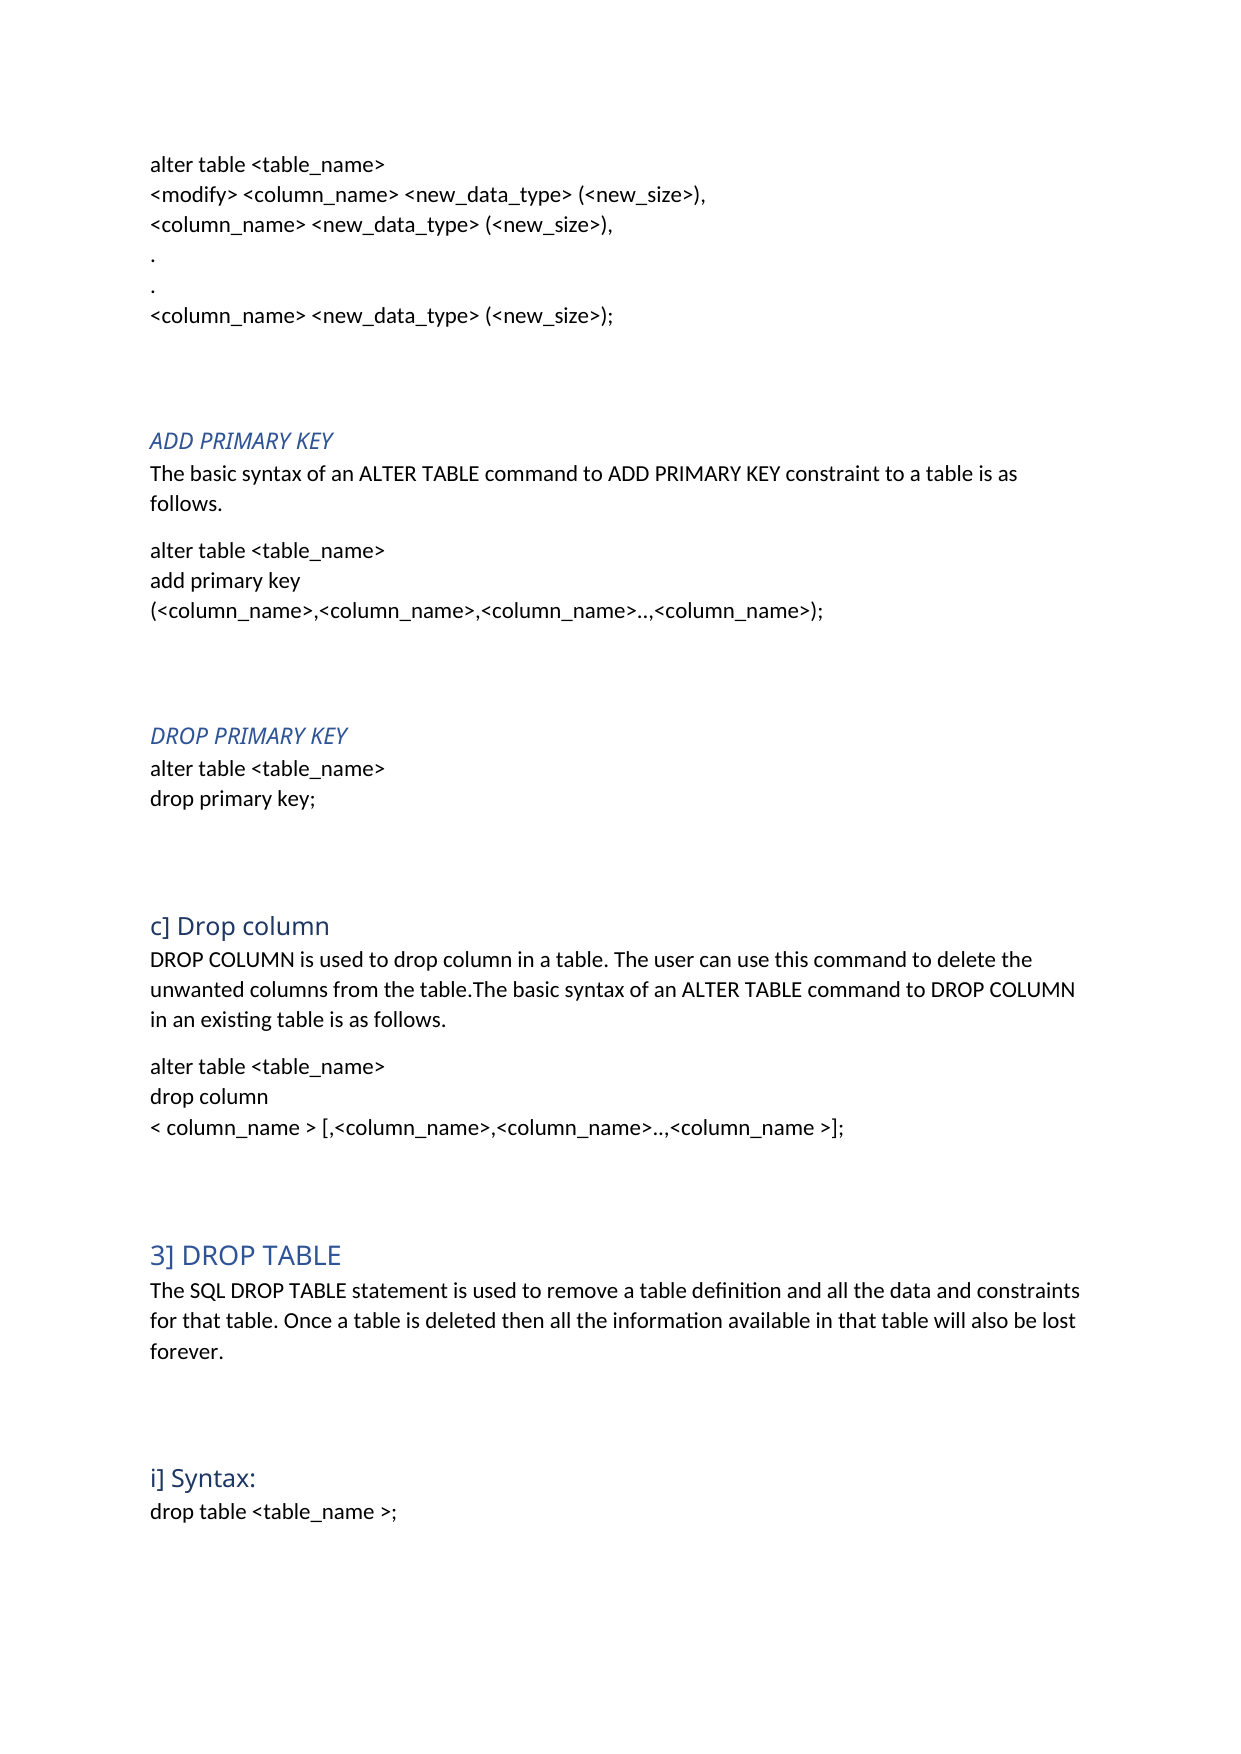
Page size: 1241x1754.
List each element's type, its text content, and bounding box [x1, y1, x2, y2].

subtitle 3] DROP TABLE [150, 1237, 1090, 1273]
text drop table <table_name >; [150, 1497, 1090, 1526]
text alter table <table_name> drop column < column_name > [,<column_name>,<column_name>..,<column_name >]; [150, 1052, 1090, 1141]
subtitle DROP PRIMARY KEY [150, 720, 1090, 751]
subtitle ADD PRIMARY KEY [150, 425, 1090, 456]
text alter table <table_name> <modify> <column_name> <new_data_type> (<new_size>), <column_name> <new_data_type> (<new_size>), . . <column_name> <new_data_type> (<new_size>); [150, 150, 1090, 329]
text alter table <table_name> drop primary key; [150, 754, 1090, 812]
text The SQL DROP TABLE statement is used to remove a table definition and all the data and constraints for that table. Once a table is deleted then all the information available in that table will also be lost forever. [150, 1276, 1090, 1365]
subtitle i] Syntax: [150, 1461, 1090, 1495]
text DROP COLUMN is used to drop column in a table. The user can use this command to delete the unwanted columns from the table.The basic syntax of an ALTER TABLE command to DROP COLUMN in an existing table is as follows. [150, 945, 1090, 1033]
subtitle c] Drop column [150, 908, 1090, 942]
text The basic syntax of an ALTER TABLE command to ADD PRIMARY KEY constraint to a table is as follows. [150, 459, 1090, 517]
text alter table <table_name> add primary key (<column_name>,<column_name>,<column_name>..,<column_name>); [150, 536, 1090, 624]
